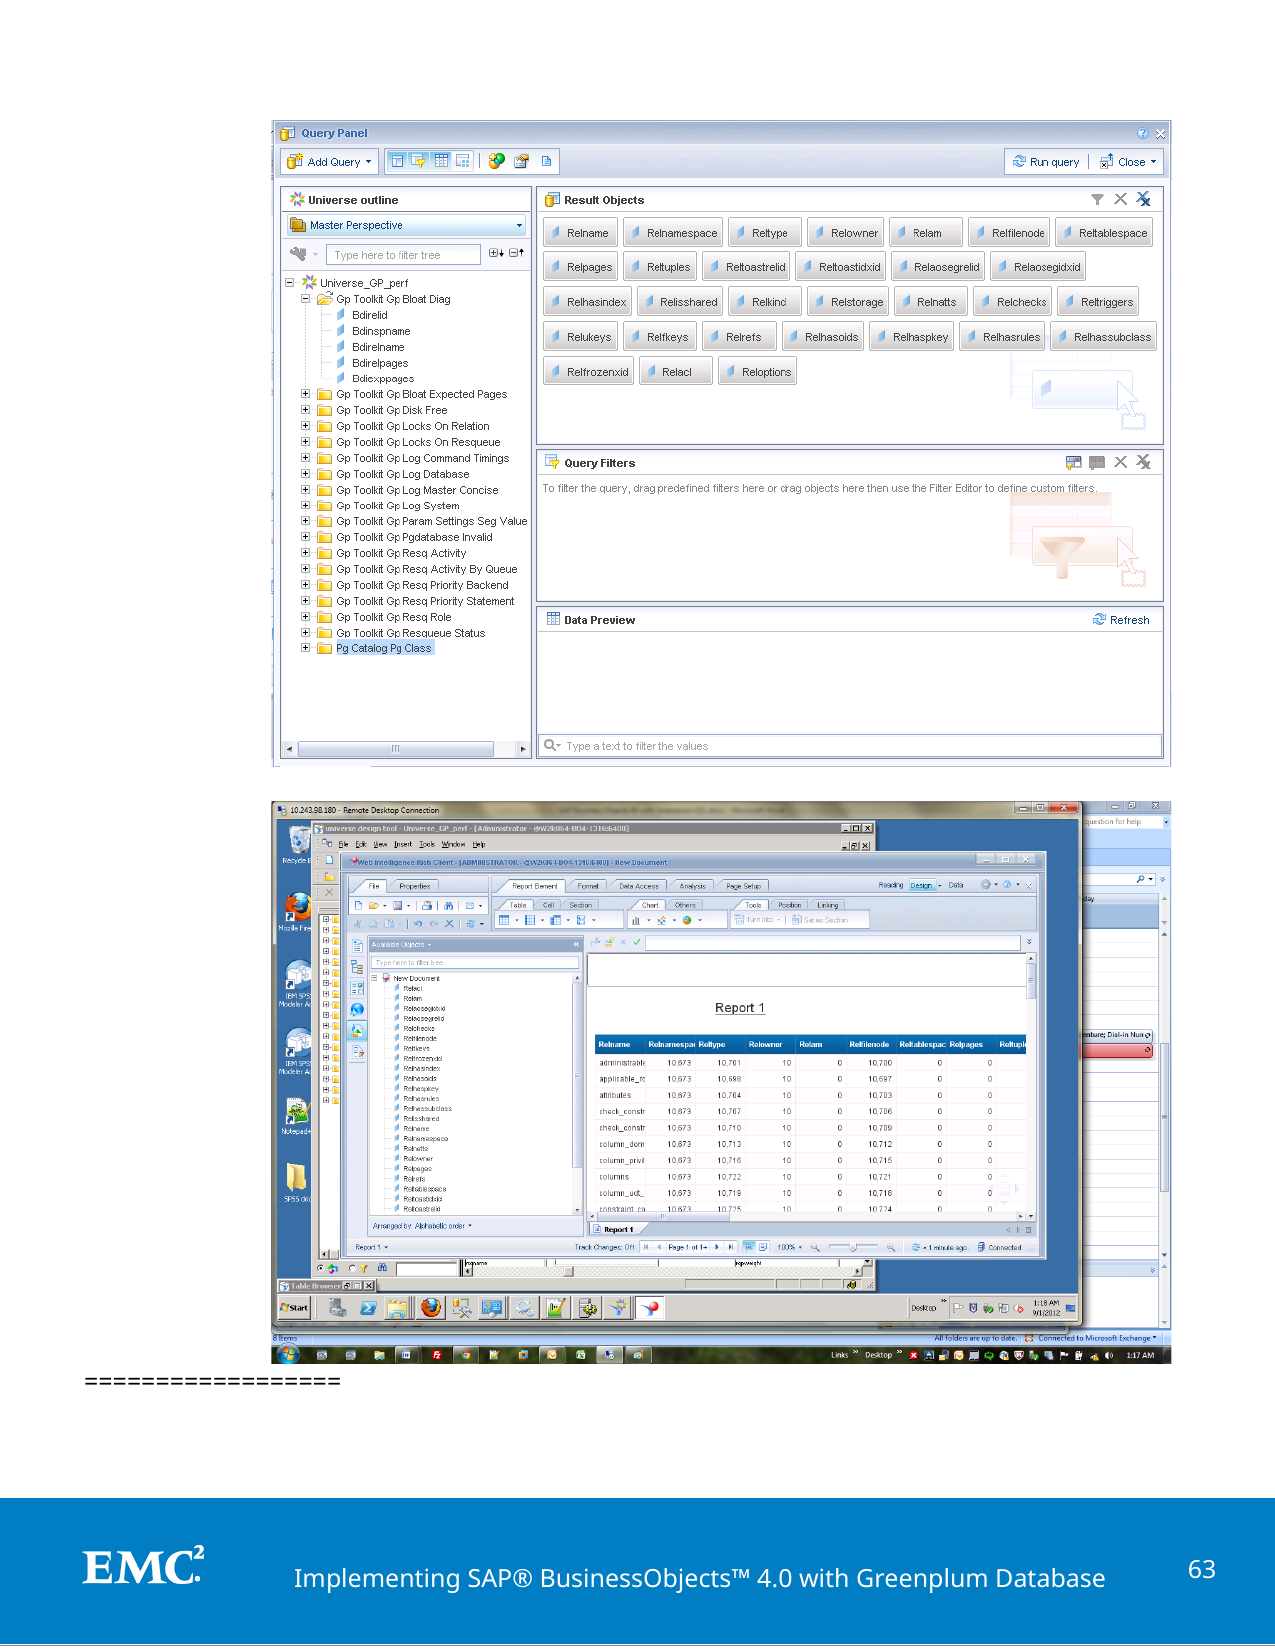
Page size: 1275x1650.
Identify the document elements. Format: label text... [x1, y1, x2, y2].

picture [271, 120, 1172, 767]
text ================== [84, 1364, 1200, 1398]
picture [271, 801, 1172, 1364]
